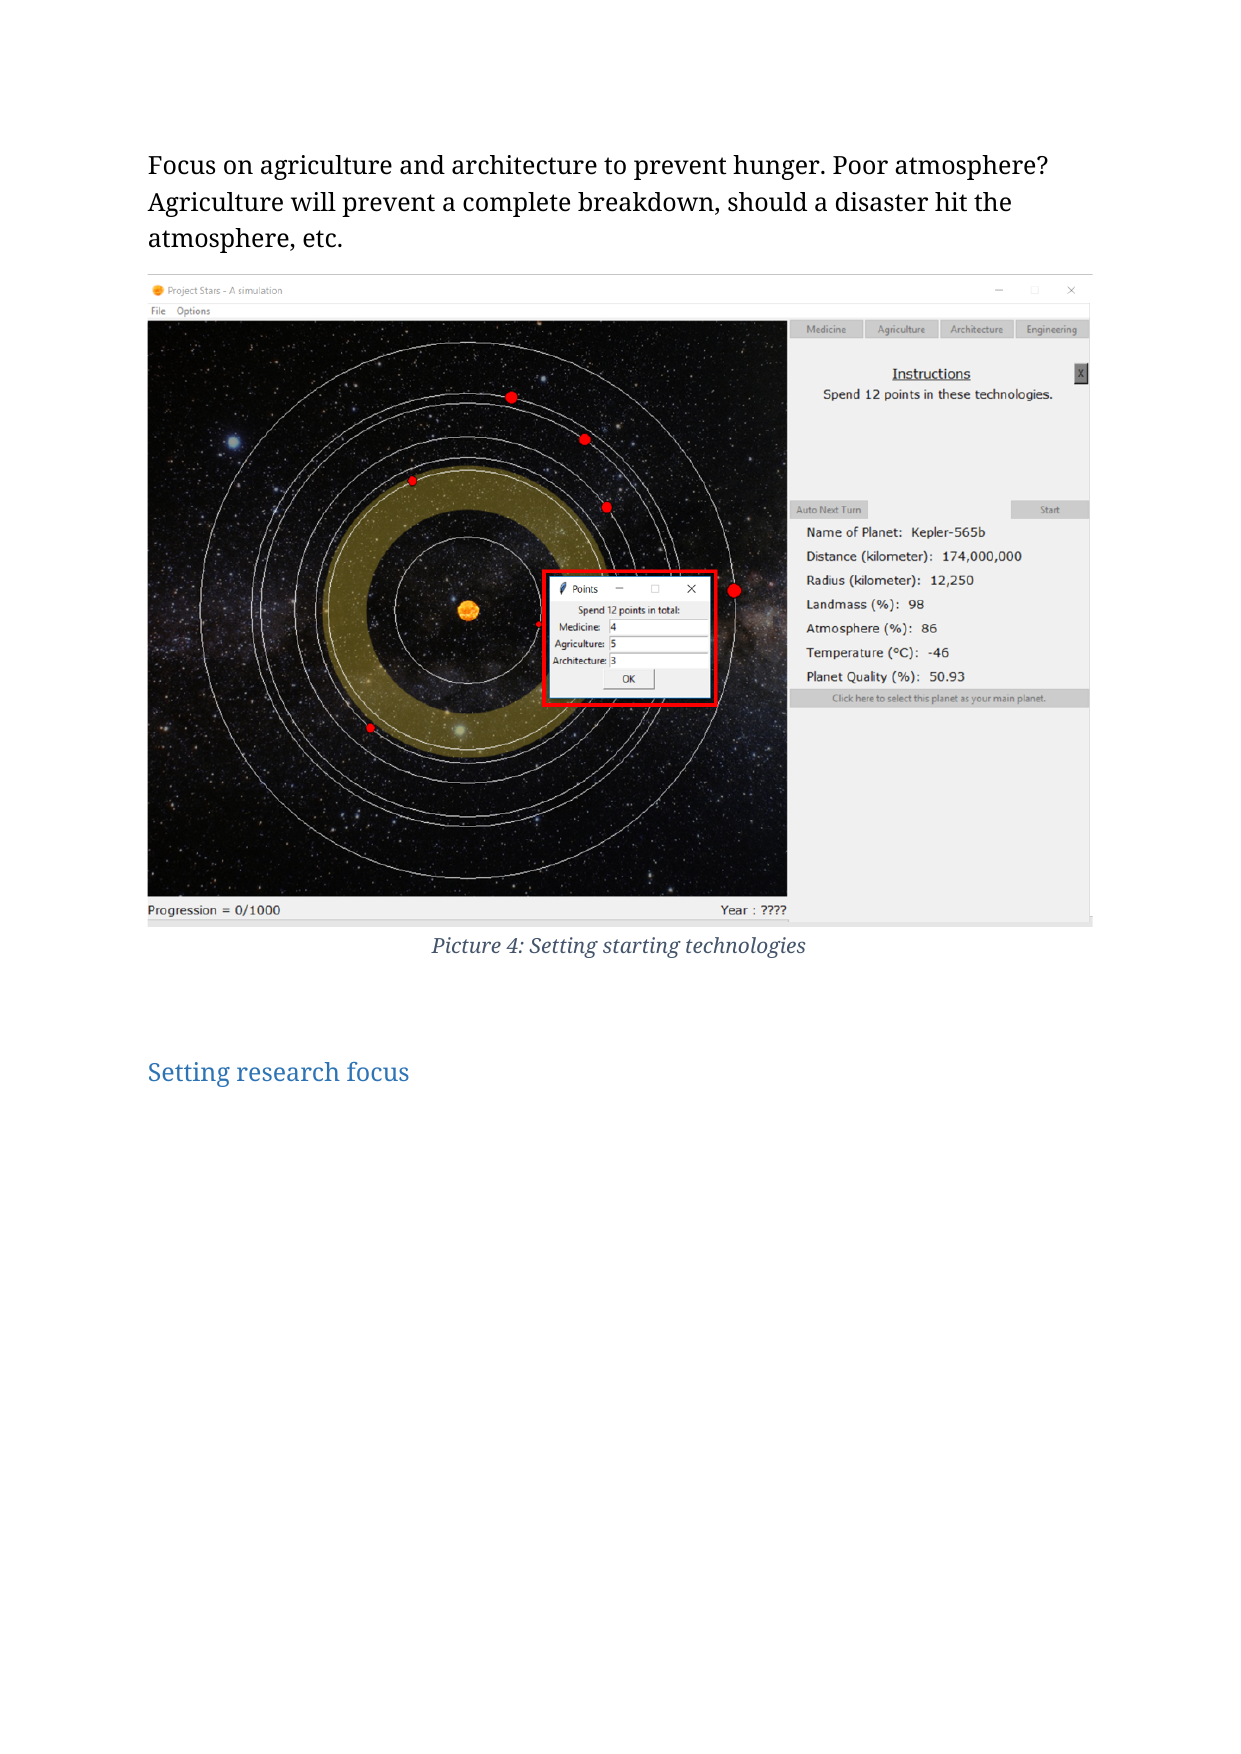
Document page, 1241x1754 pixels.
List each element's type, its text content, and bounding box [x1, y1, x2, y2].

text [148, 148, 1093, 255]
picture [147, 274, 1093, 927]
text Setting research focus [148, 1054, 1093, 1089]
